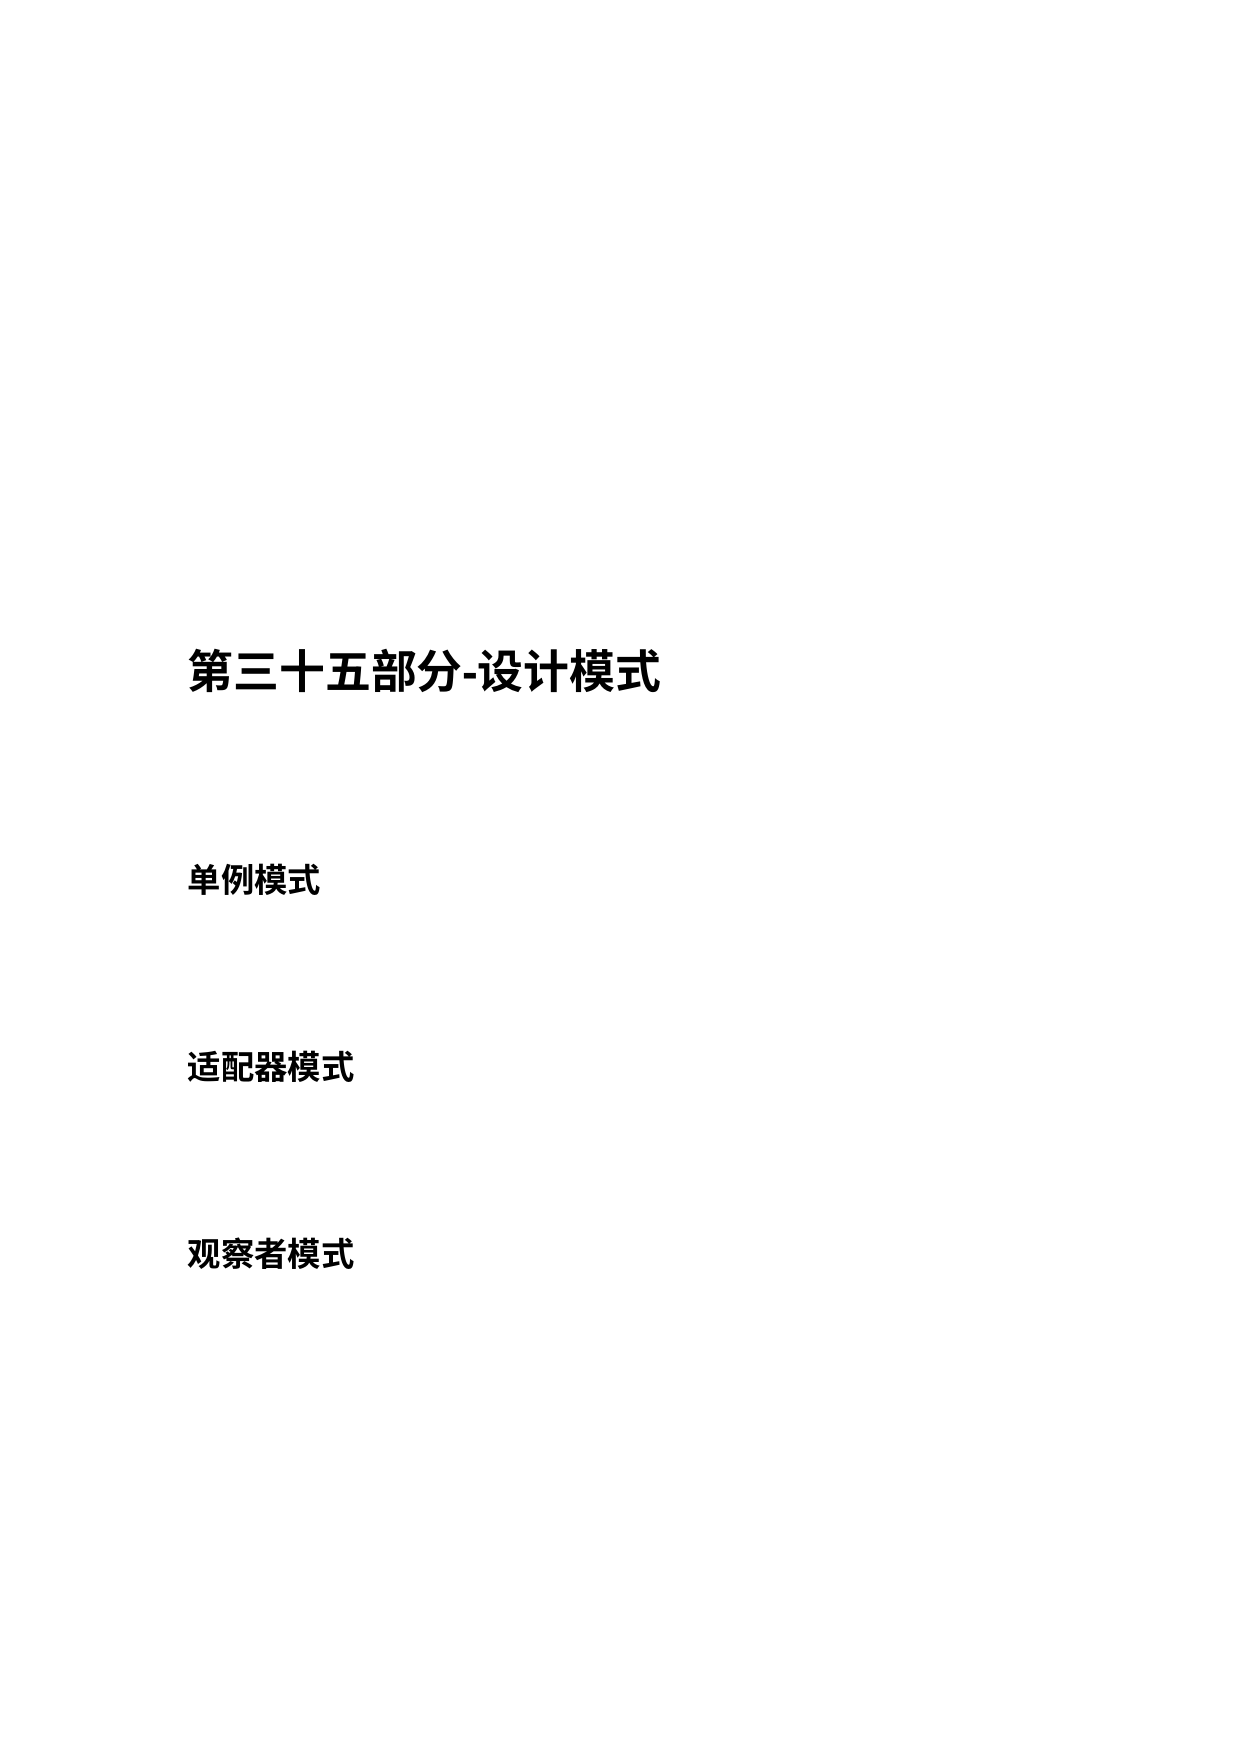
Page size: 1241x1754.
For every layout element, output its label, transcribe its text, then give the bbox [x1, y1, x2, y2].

subtitle 适配器模式 [187, 1032, 1053, 1097]
subtitle 第三十五部分-设计模式 [187, 620, 1053, 717]
subtitle 观察者模式 [187, 1219, 1053, 1284]
subtitle 单例模式 [187, 846, 1053, 911]
